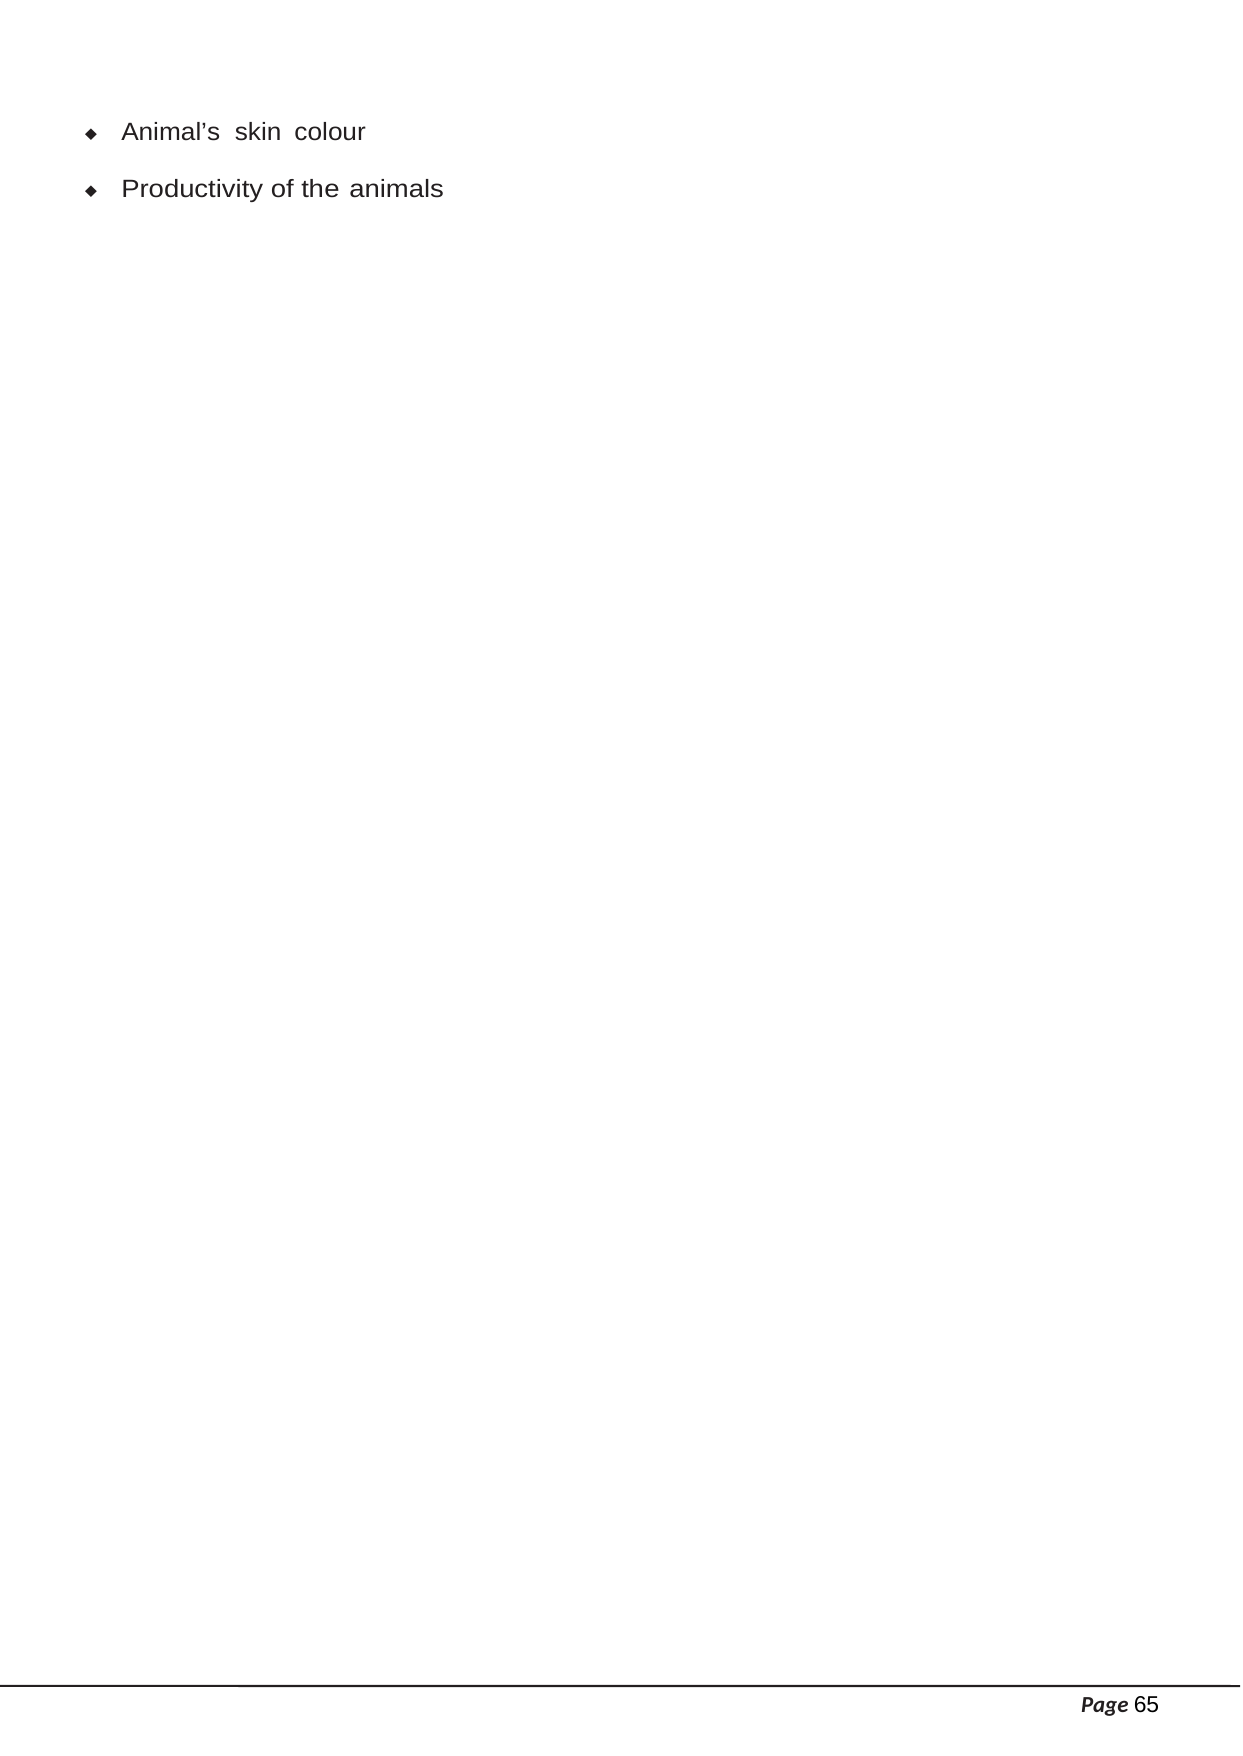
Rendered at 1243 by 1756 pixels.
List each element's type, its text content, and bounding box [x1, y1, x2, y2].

list Animal’s skin colour [85, 117, 1243, 146]
list Productivity of the animals [85, 174, 1243, 202]
